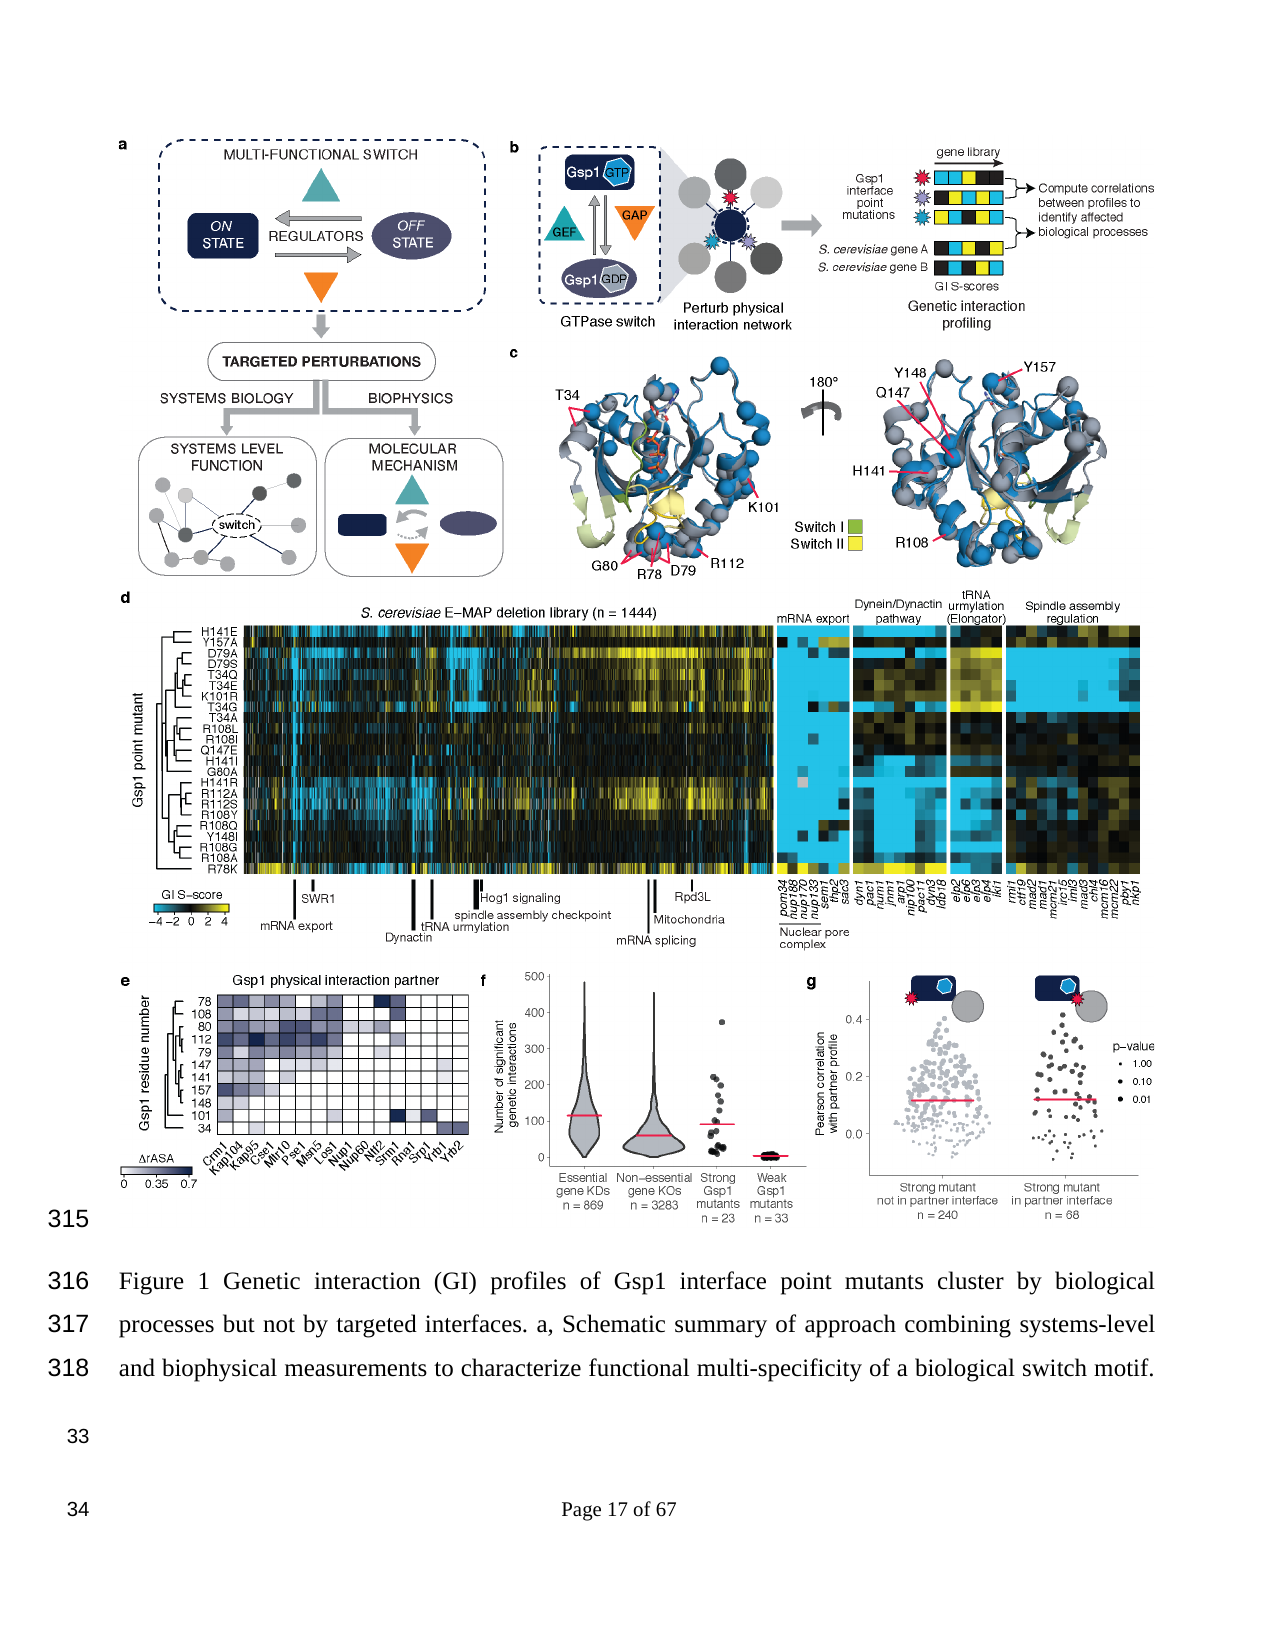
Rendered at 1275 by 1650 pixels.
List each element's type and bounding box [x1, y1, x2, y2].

picture [118, 135, 1155, 1228]
text [119, 1266, 1156, 1381]
